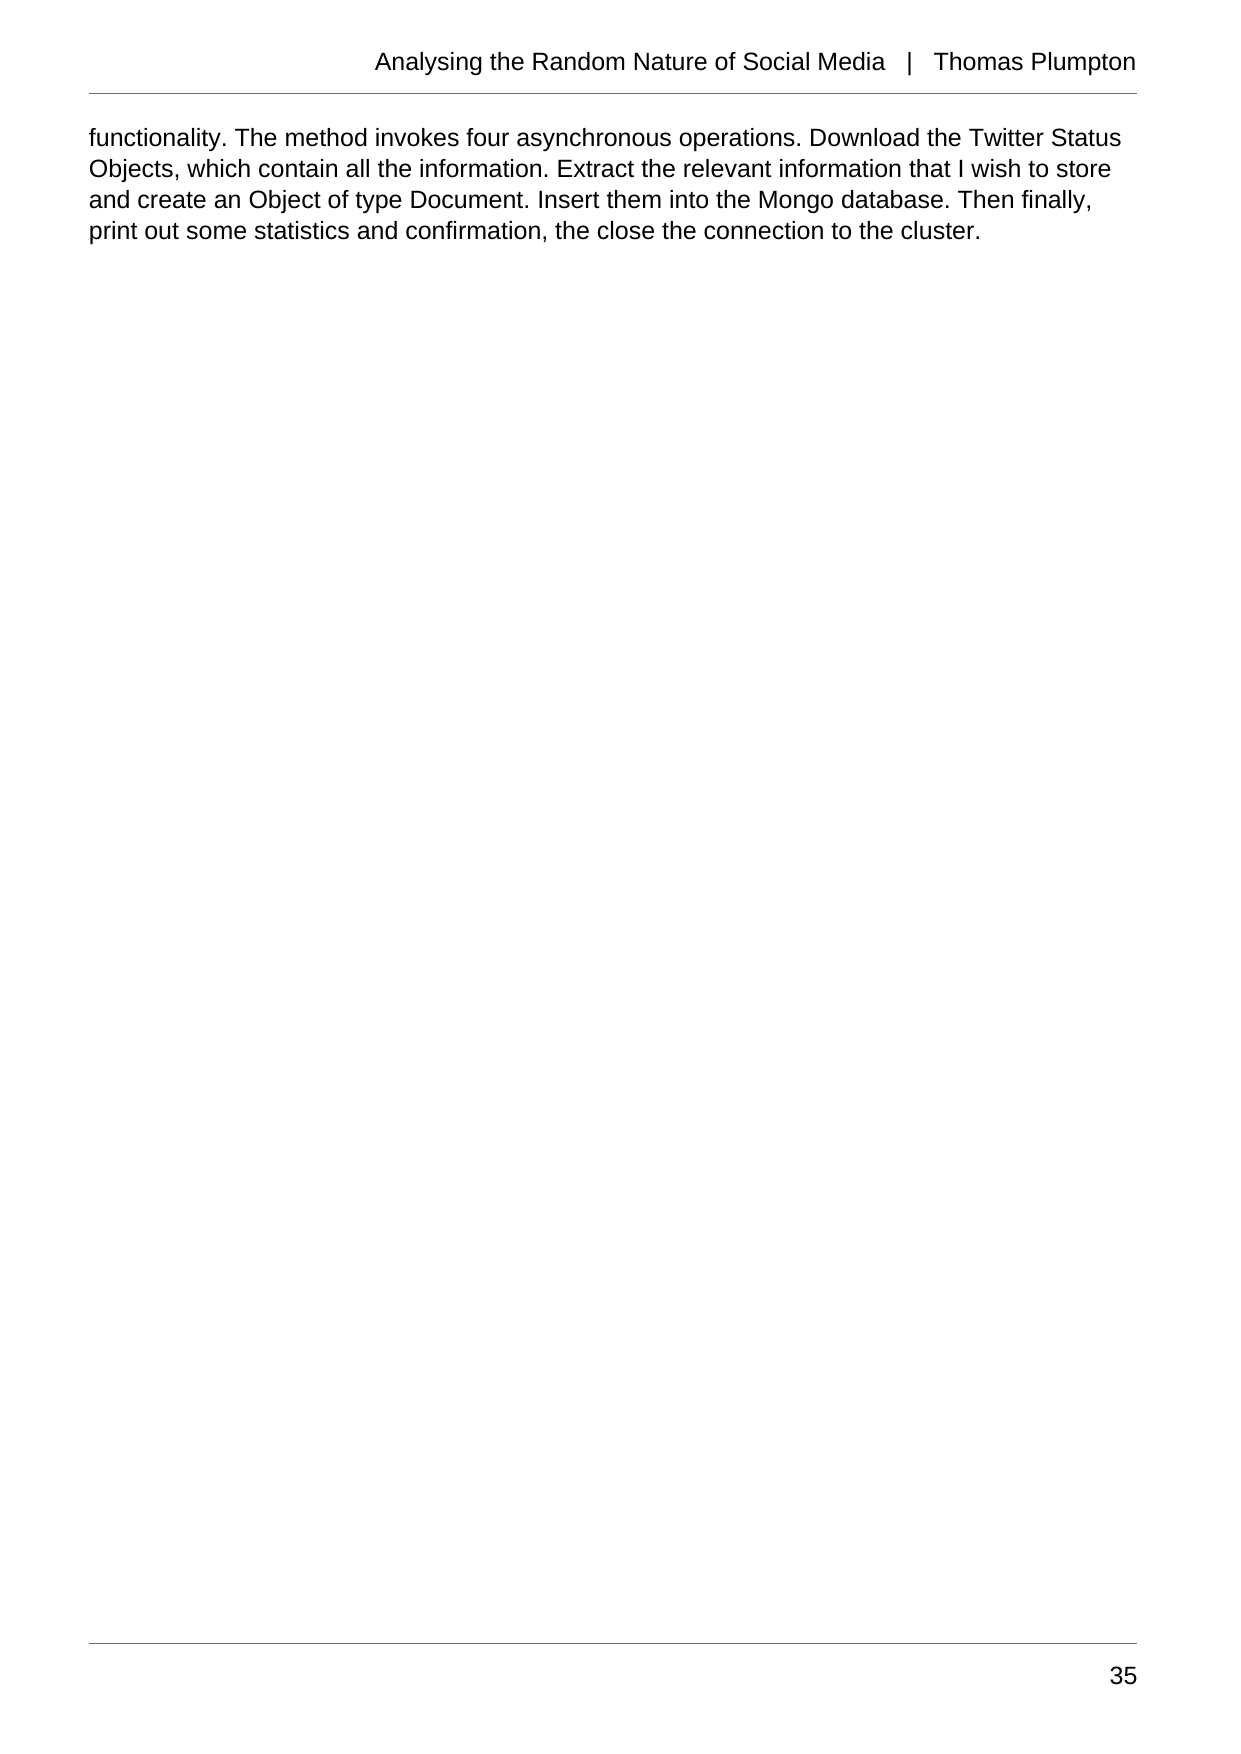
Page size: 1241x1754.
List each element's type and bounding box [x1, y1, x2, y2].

text [89, 122, 1137, 244]
